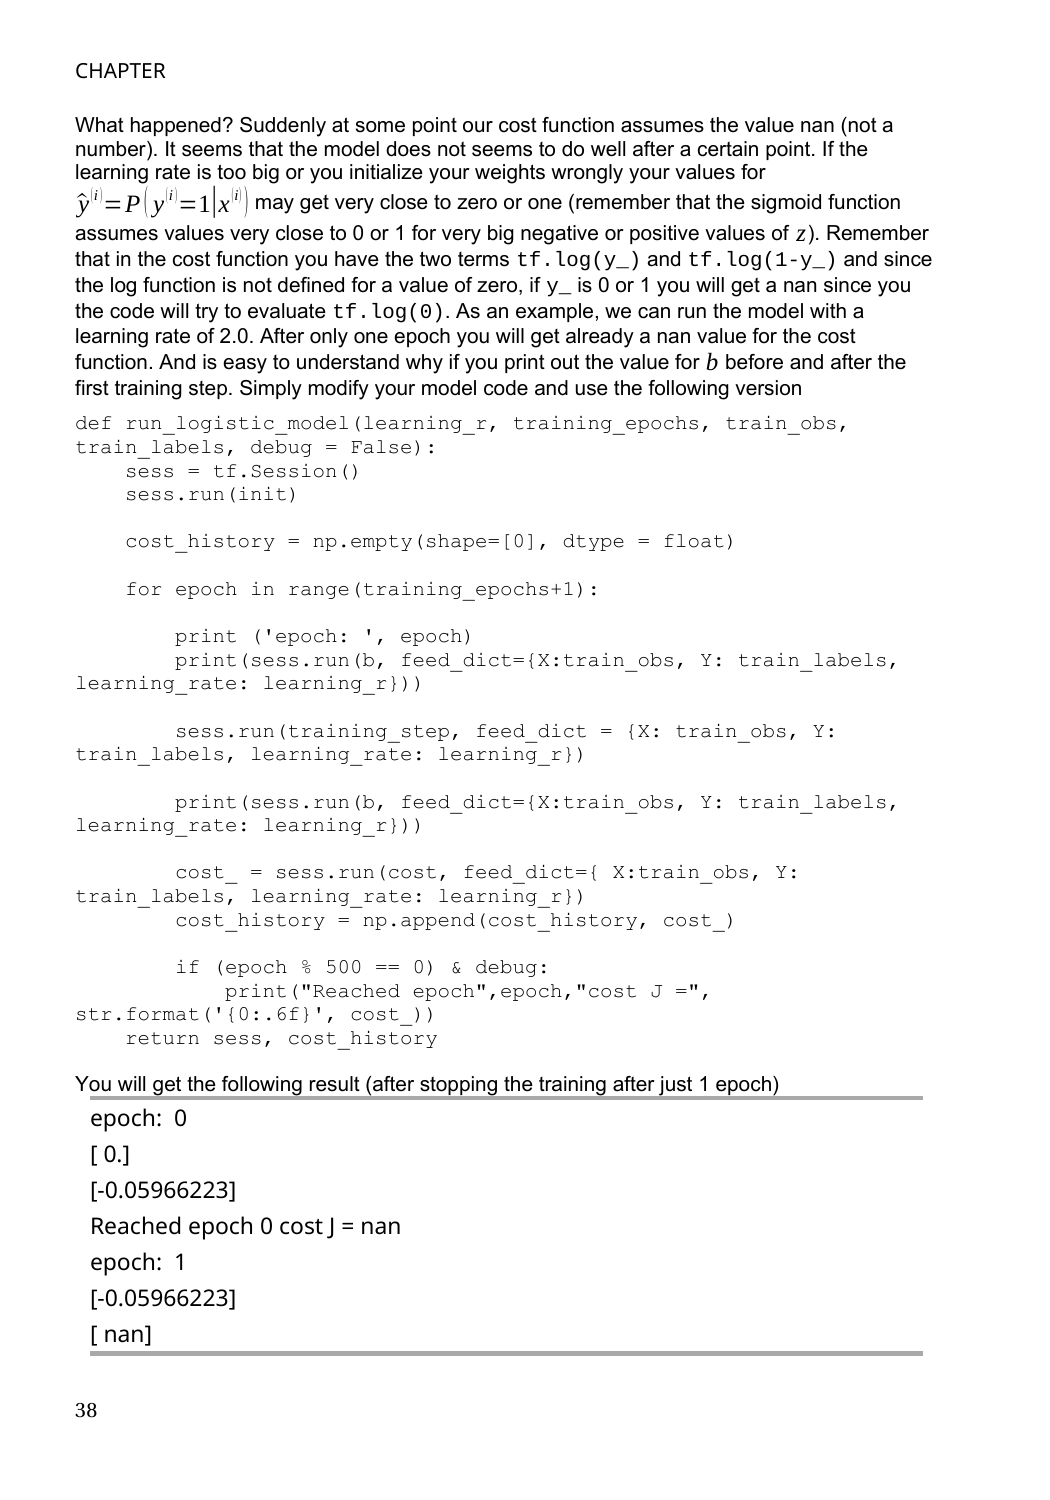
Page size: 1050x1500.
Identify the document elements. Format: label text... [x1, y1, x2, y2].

text print ('epoch: ', epoch) [75, 625, 937, 649]
text print(sess.run(b, feed_dict={X:train_obs, Y: train_labels, learning_rate: learning_r})) [75, 649, 937, 696]
text sess.run(training_step, feed_dict = {X: train_obs, Y: train_labels, learning_rate: learning_r}) [75, 720, 937, 767]
text print(sess.run(b, feed_dict={X:train_obs, Y: train_labels, learning_rate: learning_r})) [75, 791, 937, 838]
text What happened? Suddenly at some point our cost function assumes the value nan (not a number). It seems that the model does not seems to do well after a certain point. If the learning rate is too big or you initialize your weights wrongly your values for may get very close to zero or one (remember that the sigmoid function assumes values very close to 0 or 1 for very big negative or positive values of ). Remember that in the cost function you have the two terms tf.log(y_) and tf.log(1-y_) and since the log function is not defined for a value of zero, if y_ is 0 or 1 you will get a nan since you the code will try to evaluate tf.log(0). As an example, we can run the model with a learning rate of 2.0. After only one epoch you will get already a nan value for the cost function. And is easy to understand why if you print out the value for before and after the first training step. Simply modify your model code and use the following version [75, 112, 937, 400]
text cost_history = np.append(cost_history, cost_) [75, 909, 937, 932]
text print("Reached epoch",epoch,"cost J =", str.format('{0:.6f}', cost_)) [75, 980, 937, 1027]
text if (epoch % 500 == 0) & debug: [75, 956, 937, 980]
text You will get the following result (after stopping the training after just 1 epoch) [75, 1072, 937, 1096]
text def run_logistic_model(learning_r, training_epochs, train_obs, train_labels, debug = False): [75, 412, 937, 459]
text sess.run(init) [75, 483, 937, 507]
text for epoch in range(training_epochs+1): [75, 578, 937, 601]
text sess = tf.Session() [75, 459, 937, 483]
text cost_history = np.empty(shape=[0], dtype = float) [75, 531, 937, 554]
text cost_ = sess.run(cost, feed_dict={ X:train_obs, Y: train_labels, learning_rate: learning_r}) [75, 862, 937, 909]
text return sess, cost_history [75, 1027, 937, 1051]
text epoch: 0 [ 0.] [-0.05966223] Reached epoch 0 cost J = nan epoch: 1 [-0.05966223] [ nan] [90, 1100, 923, 1351]
